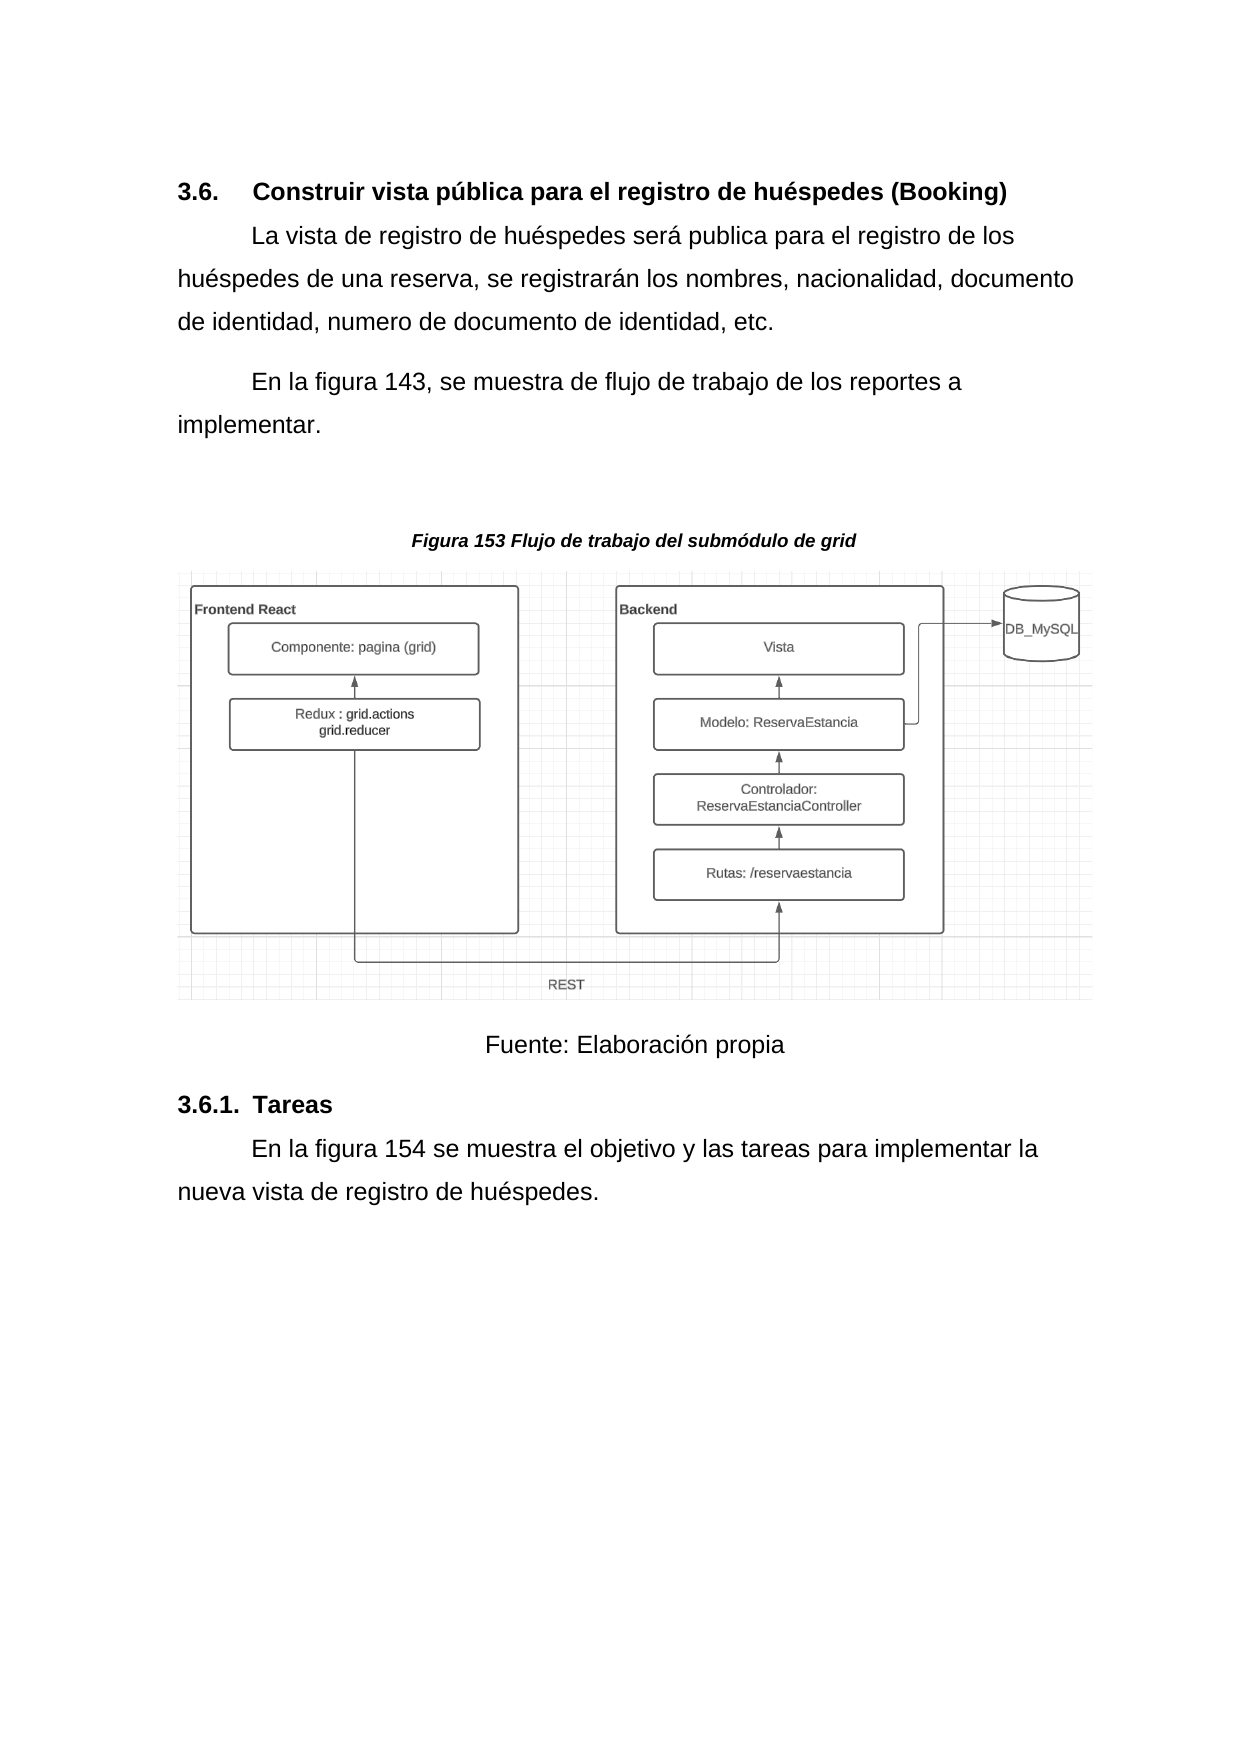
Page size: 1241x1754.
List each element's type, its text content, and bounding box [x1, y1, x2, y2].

subtitle Tareas [177, 1090, 1077, 1119]
picture [177, 571, 1093, 1000]
text Fuente: Elaboración propia [177, 1030, 1092, 1059]
text La vista de registro de huéspedes será publica para el registro de los huéspedes de una reserva, se registrarán los nombres, nacionalidad, documento de identidad, numero de documento de identidad, etc. [177, 221, 1092, 336]
text En la figura 143, se muestra de flujo de trabajo de los reportes a implementar. [177, 367, 1092, 439]
text Figura 153 Flujo de trabajo del submódulo de grid [177, 529, 1092, 551]
subtitle Construir vista pública para el registro de huéspedes (Booking) [177, 177, 1082, 206]
text En la figura 154 se muestra el objetivo y las tareas para implementar la nueva vista de registro de huéspedes. [177, 1133, 1092, 1205]
